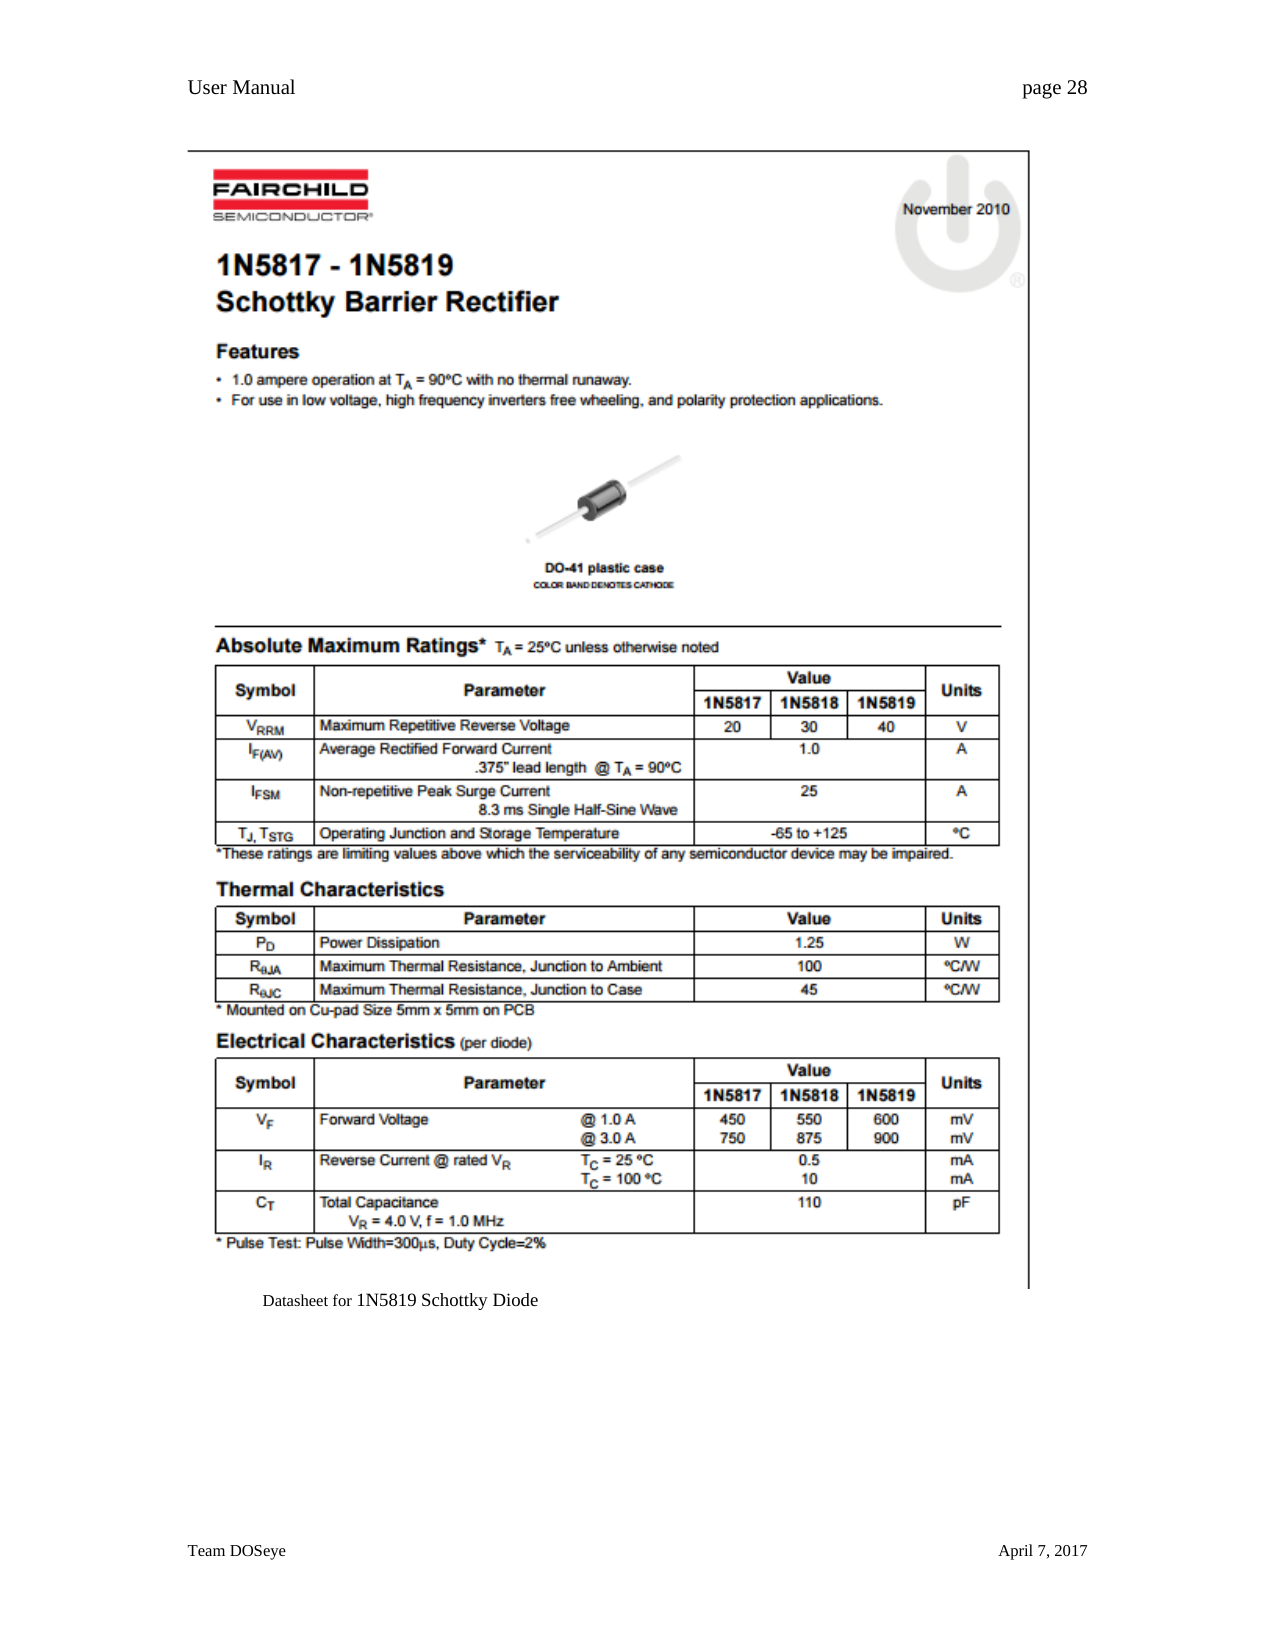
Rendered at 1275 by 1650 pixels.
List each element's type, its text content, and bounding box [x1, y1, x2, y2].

text Datasheet for 1N5819 Schottky Diode [187, 1289, 1087, 1311]
picture [187, 150, 1033, 1289]
